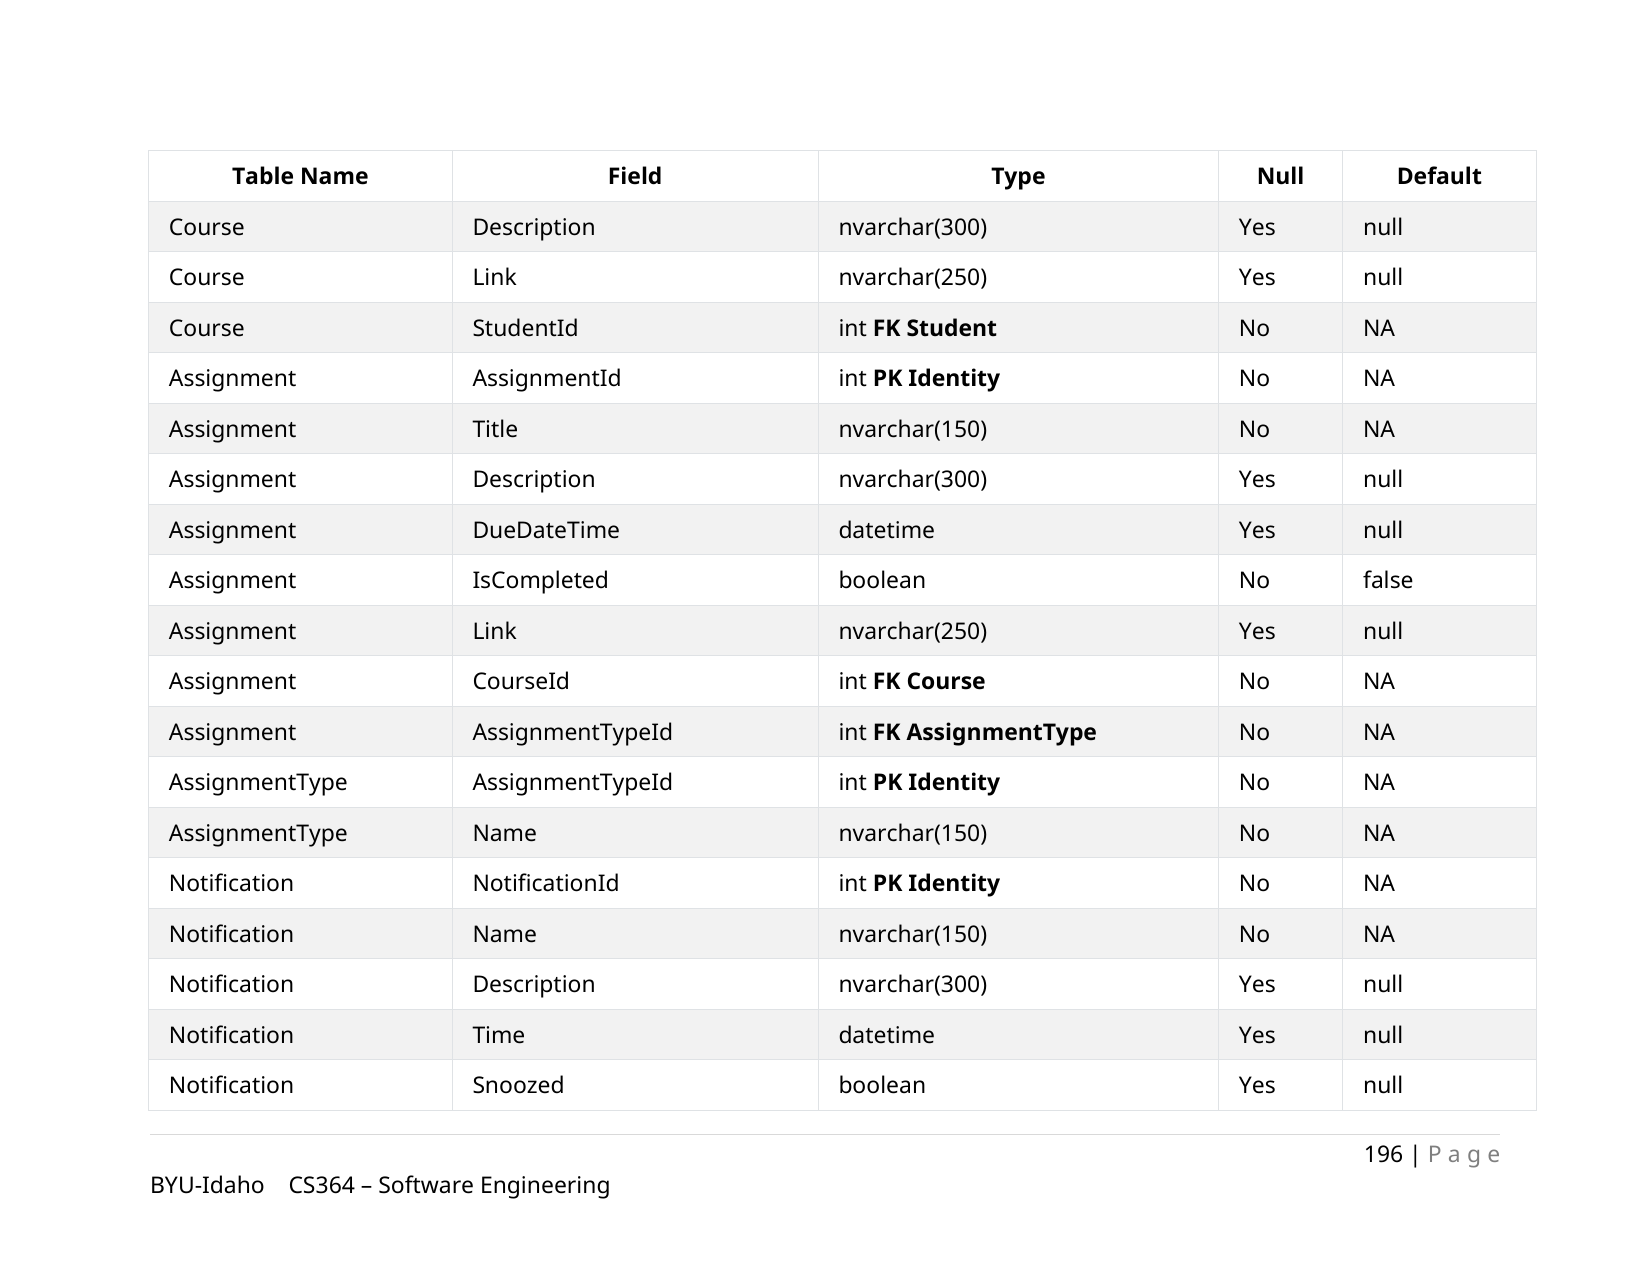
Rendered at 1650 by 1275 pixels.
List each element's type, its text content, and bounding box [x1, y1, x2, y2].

table_cell Time [453, 1010, 818, 1059]
table_cell Description [453, 454, 818, 504]
table_cell No [1219, 555, 1342, 605]
table_cell Assignment [149, 353, 452, 403]
table_cell false [1343, 555, 1536, 605]
table_cell Name [453, 808, 818, 857]
table_cell AssignmentType [149, 757, 452, 807]
table_cell NA [1343, 353, 1536, 403]
table_cell null [1343, 505, 1536, 554]
table_cell Assignment [149, 606, 452, 655]
table_cell CourseId [453, 656, 818, 706]
table_cell Assignment [149, 505, 452, 554]
table_header Table Name [149, 151, 452, 201]
table_header Type [819, 151, 1218, 201]
table_cell Yes [1219, 505, 1342, 554]
table_cell No [1219, 909, 1342, 958]
table_cell Course [149, 202, 452, 251]
table_cell Assignment [149, 656, 452, 706]
table_cell No [1219, 353, 1342, 403]
table_cell NA [1343, 808, 1536, 857]
table_cell Assignment [149, 404, 452, 453]
table_cell NotificationId [453, 858, 818, 908]
table_cell nvarchar(300) [819, 202, 1218, 251]
table_cell null [1343, 1010, 1536, 1059]
table_cell Description [453, 959, 818, 1009]
table_cell Yes [1219, 202, 1342, 251]
table_cell No [1219, 707, 1342, 756]
table_cell No [1219, 757, 1342, 807]
table_cell NA [1343, 656, 1536, 706]
table_cell Yes [1219, 1010, 1342, 1059]
table_cell Notification [149, 959, 452, 1009]
table_cell DueDateTime [453, 505, 818, 554]
table_cell Yes [1219, 1060, 1342, 1110]
table_cell nvarchar(300) [819, 959, 1218, 1009]
table_cell StudentId [453, 303, 818, 352]
table_cell Course [149, 303, 452, 352]
table_cell No [1219, 808, 1342, 857]
table_cell Description [453, 202, 818, 251]
table_cell NA [1343, 757, 1536, 807]
table_cell nvarchar(150) [819, 808, 1218, 857]
table_cell Course [149, 252, 452, 302]
table_cell null [1343, 202, 1536, 251]
table_cell nvarchar(250) [819, 252, 1218, 302]
table_cell Snoozed [453, 1060, 818, 1110]
table_cell No [1219, 404, 1342, 453]
table_cell datetime [819, 1010, 1218, 1059]
table_cell Assignment [149, 707, 452, 756]
table_cell null [1343, 252, 1536, 302]
table_cell int PK Identity [819, 858, 1218, 908]
table_cell Assignment [149, 454, 452, 504]
table_cell boolean [819, 555, 1218, 605]
table_cell boolean [819, 1060, 1218, 1110]
table_cell AssignmentType [149, 808, 452, 857]
table_cell AssignmentTypeId [453, 707, 818, 756]
table_cell int FK Course [819, 656, 1218, 706]
table_cell nvarchar(300) [819, 454, 1218, 504]
table_cell null [1343, 454, 1536, 504]
table_cell IsCompleted [453, 555, 818, 605]
table_cell Notification [149, 858, 452, 908]
table_cell Notification [149, 909, 452, 958]
table_cell NA [1343, 858, 1536, 908]
table_cell Yes [1219, 606, 1342, 655]
table_cell Yes [1219, 252, 1342, 302]
table_cell Yes [1219, 959, 1342, 1009]
table_cell Link [453, 252, 818, 302]
table_cell Yes [1219, 454, 1342, 504]
table_cell datetime [819, 505, 1218, 554]
table_cell null [1343, 1060, 1536, 1110]
table_cell NA [1343, 707, 1536, 756]
table_cell nvarchar(150) [819, 404, 1218, 453]
table_cell Title [453, 404, 818, 453]
table_cell Link [453, 606, 818, 655]
table_cell nvarchar(250) [819, 606, 1218, 655]
table_header Field [453, 151, 818, 201]
table_cell NA [1343, 303, 1536, 352]
table_cell Notification [149, 1060, 452, 1110]
table_cell int PK Identity [819, 353, 1218, 403]
table_cell AssignmentTypeId [453, 757, 818, 807]
table_cell NA [1343, 909, 1536, 958]
table_cell null [1343, 959, 1536, 1009]
table_header Null [1219, 151, 1342, 201]
table_cell int FK AssignmentType [819, 707, 1218, 756]
table_cell null [1343, 606, 1536, 655]
table_cell Assignment [149, 555, 452, 605]
table_cell int PK Identity [819, 757, 1218, 807]
table_header Default [1343, 151, 1536, 201]
table_cell nvarchar(150) [819, 909, 1218, 958]
table_cell No [1219, 858, 1342, 908]
table_cell Notification [149, 1010, 452, 1059]
table_cell AssignmentId [453, 353, 818, 403]
table_cell No [1219, 656, 1342, 706]
table_cell Name [453, 909, 818, 958]
table_cell No [1219, 303, 1342, 352]
table_cell NA [1343, 404, 1536, 453]
table_cell int FK Student [819, 303, 1218, 352]
